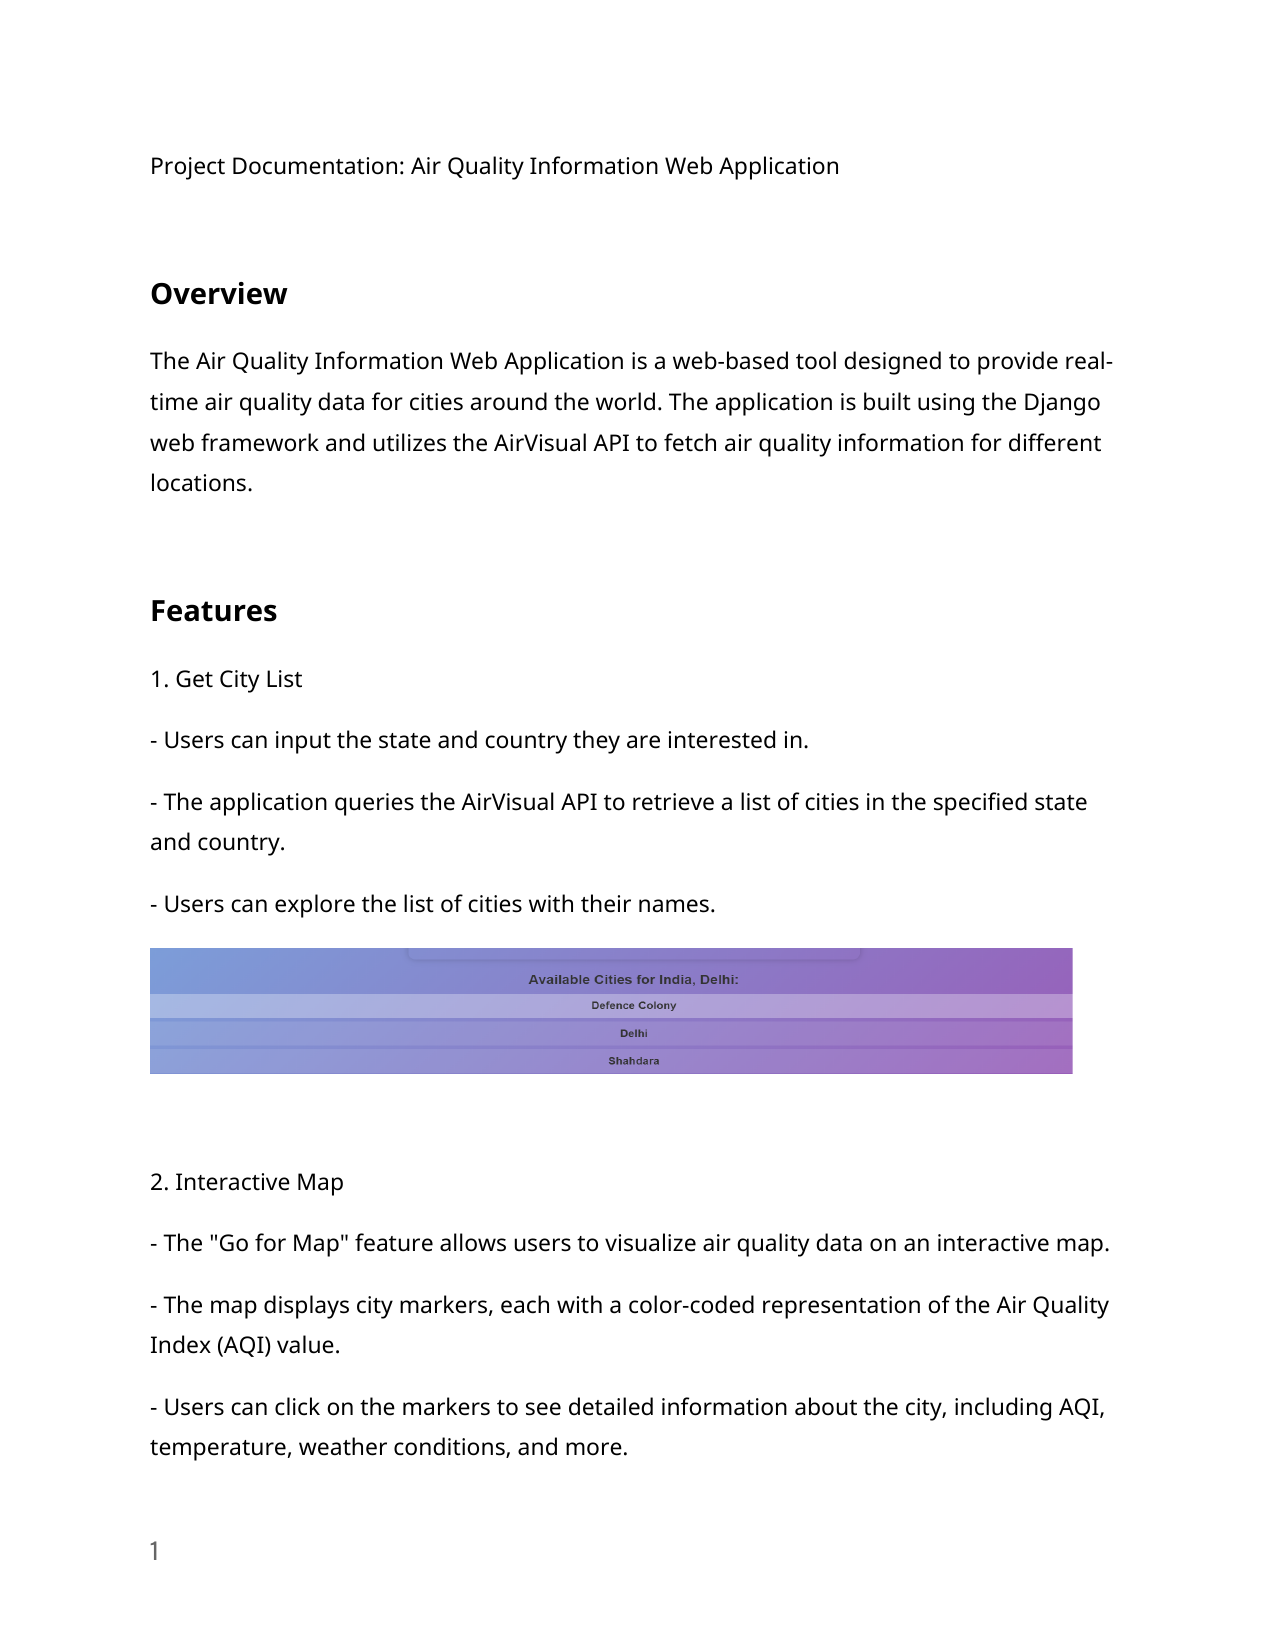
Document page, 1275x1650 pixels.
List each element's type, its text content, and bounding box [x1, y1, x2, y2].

text The Air Quality Information Web Application is a web-based tool designed to provide real-time air quality data for cities around the world. The application is built using the Django web framework and utilizes the AirVisual API to fetch air quality information for different locations. [150, 345, 1125, 498]
text Overview [150, 273, 1125, 313]
text - Users can click on the markers to see detailed information about the city, including AQI, temperature, weather conditions, and more. [150, 1391, 1125, 1462]
text - Users can explore the list of cities with their names. [150, 887, 1125, 919]
text 2. Interactive Map [150, 1166, 1125, 1197]
text - Users can input the state and country they are interested in. [150, 724, 1125, 755]
text 1. Get City List [150, 662, 1125, 694]
text Features [150, 590, 1125, 630]
picture [150, 948, 1073, 1074]
text Project Documentation: Air Quality Information Web Application [150, 150, 1125, 181]
text - The "Go for Map" feature allows users to visualize air quality data on an interactive map. [150, 1227, 1125, 1258]
text - The application queries the AirVisual API to retrieve a list of cities in the specified state and country. [150, 785, 1125, 857]
text - The map displays city markers, each with a color-coded representation of the Air Quality Index (AQI) value. [150, 1288, 1125, 1360]
